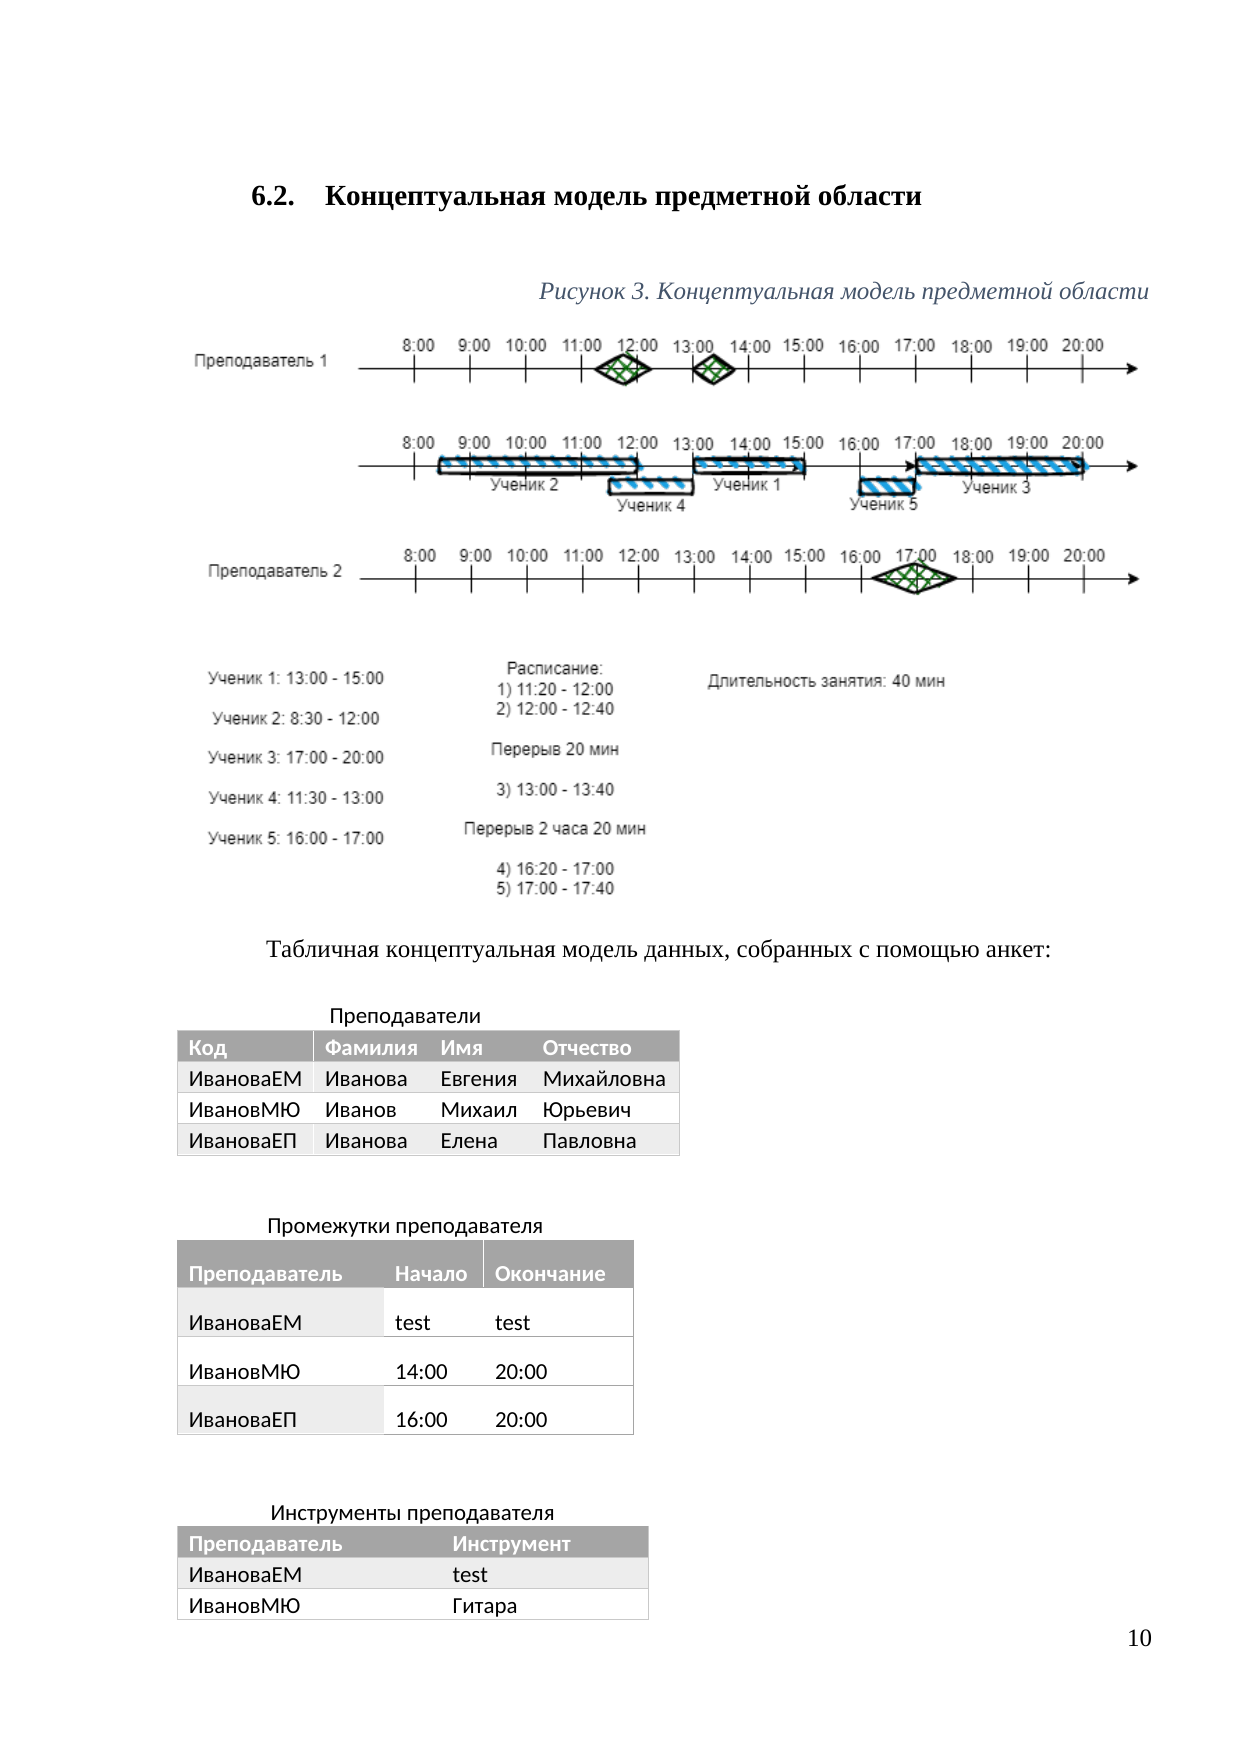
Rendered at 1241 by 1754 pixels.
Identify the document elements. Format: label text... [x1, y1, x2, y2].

table_cell Гитара [441, 1589, 648, 1619]
table_header Инструменты преподавателя [177, 1494, 648, 1526]
table_cell Иванова [314, 1124, 429, 1154]
table_cell Инструмент [441, 1526, 648, 1557]
table_cell test [484, 1288, 633, 1336]
table_cell test [441, 1558, 648, 1588]
table_cell Код [178, 1031, 313, 1061]
table_cell Иванов [314, 1093, 429, 1123]
table_header Преподаватели [177, 982, 633, 1029]
table_cell 20:00 [484, 1386, 633, 1433]
table_cell Иванова [314, 1062, 429, 1092]
table_cell ИвановаЕМ [178, 1062, 313, 1092]
table_cell test [384, 1288, 483, 1336]
table_cell Начало [384, 1240, 483, 1287]
table_cell ИвановаЕП [178, 1124, 313, 1154]
table_cell Павловна [531, 1124, 679, 1154]
table_cell ИвановМЮ [178, 1337, 384, 1385]
text Рисунок 3. Концептуальная модель предметной области [177, 276, 1152, 305]
table_cell ИвановМЮ [178, 1589, 441, 1619]
table_cell ИвановаЕМ [178, 1288, 384, 1336]
table_cell Юрьевич [531, 1093, 679, 1123]
table_cell ИвановМЮ [178, 1093, 313, 1123]
table_cell Преподаватель [178, 1240, 384, 1287]
table_cell Фамилия [314, 1031, 429, 1061]
table_cell 16:00 [384, 1386, 483, 1433]
table_cell ИвановаЕП [178, 1386, 384, 1433]
table_cell Михаил [429, 1093, 531, 1123]
text Табличная концептуальная модель данных, собранных с помощью анкет: [266, 934, 1152, 963]
table_cell Окончание [484, 1240, 633, 1287]
table_cell Елена [429, 1124, 531, 1154]
table_cell Имя [429, 1031, 531, 1061]
table_cell Промежутки преподавателя [177, 1156, 633, 1239]
table_cell Отчество [531, 1031, 679, 1061]
table_cell 14:00 [384, 1337, 483, 1385]
subtitle Концептуальная модель предметной области [251, 178, 1152, 211]
table_cell 20:00 [484, 1337, 633, 1385]
picture [177, 325, 1152, 914]
table_cell Михайловна [531, 1062, 679, 1092]
table_cell Преподаватель [178, 1526, 441, 1557]
table_cell ИвановаЕМ [178, 1558, 441, 1588]
table_cell Евгения [429, 1062, 531, 1092]
